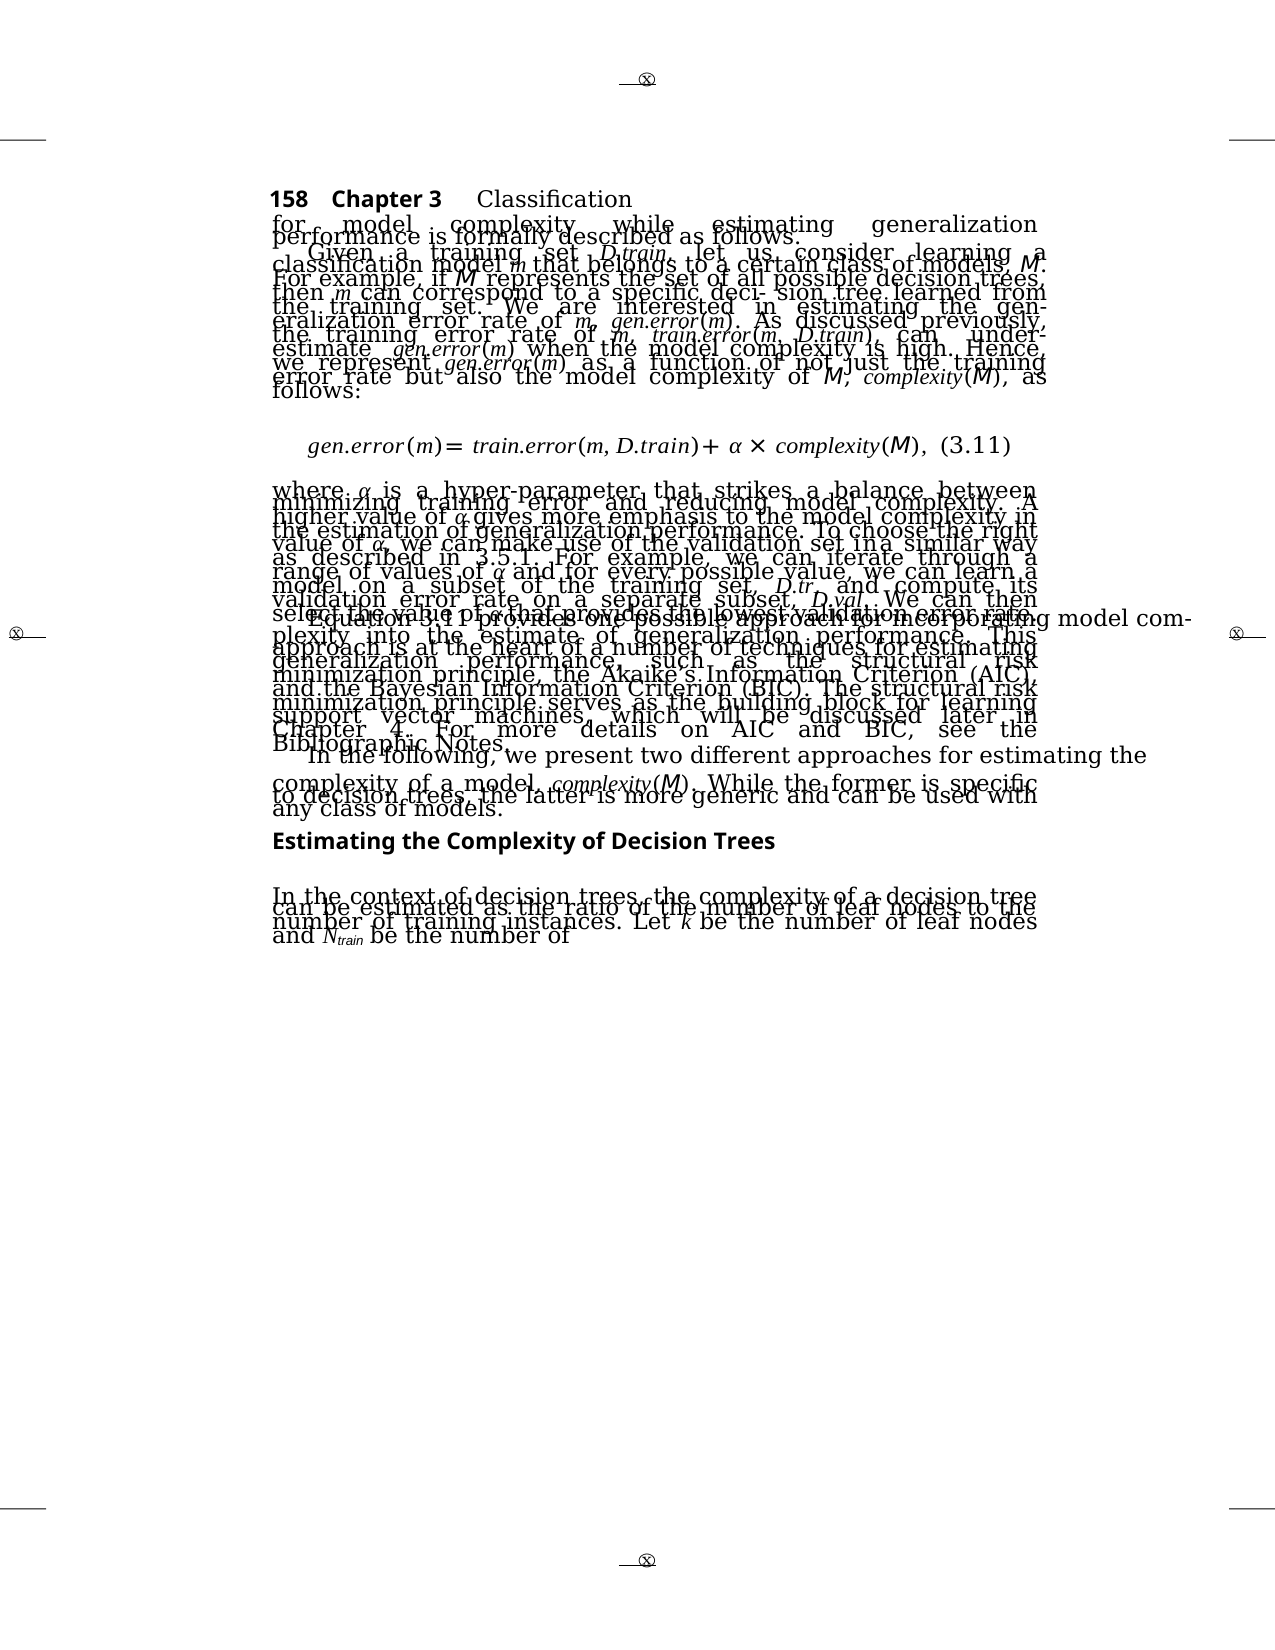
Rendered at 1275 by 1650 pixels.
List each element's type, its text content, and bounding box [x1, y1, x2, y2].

text for model complexity while estimating generalization performance is formally described as follows. [715, 222, 1038, 249]
text Given a training set D.train, let us consider learning a classiﬁcation model m that belongs to a certain class of models, M. For example, if M represents the set of all possible decision trees, then m can correspond to a speciﬁc deci- sion tree learned from the training set. We are interested in estimating the gen- eralization error rate of m, gen.error(m). As discussed previously, the training error rate of m, train.error(m, D.train), can under-estimate gen.error(m) when the model complexity is high. Hence, we represent gen.error(m) as a function of not just the training error rate but also the model complexity of M, complexity(M), as follows: [272, 249, 1047, 403]
text plexity into the estimate of generalization performance. This approach is at the heart of a number of techniques for estimating generalization performance, such as the structural risk minimization principle, the Akaike’s Information Criterion (AIC), and the Bayesian Information Criterion (BIC). The structural risk minimization principle serves as the building block for learning support vector machines, which will be discussed later in Chapter 4. For more details on AIC and BIC, see the Bibliographic Notes. [272, 632, 1038, 756]
text complexity of a model, complexity(M). While the former is speciﬁc to decision trees, the latter is more generic and can be used with any class of models. [272, 780, 1038, 822]
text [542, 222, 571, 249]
text In the context of decision trees, the complexity of a decision tree can be estimated as the ratio of the number of leaf nodes to the number of training instances. Let k be the number of leaf nodes and Ntrain be the number of [272, 893, 1038, 948]
text where α is a hyper-parameter that strikes a balance between minimizing training error and reducing model complexity. A higher value of α gives more emphasis to the model complexity in the estimation of generalization performance. To choose the right value of α, we can make use of the validation set ina similar way as described in 3.5.1. For example, we can iterate through a range of values of α and for every possible value, we can learn a model on a subset of the training set, D.tr, and compute its validation error rate on a separate subset, D.val. We can then select the value of α that provides the lowest validation error rate. [272, 487, 1038, 626]
text for model complexity while estimating generalization performance is formally described as follows. [277, 222, 543, 249]
text 158 Chapter 3 Classiﬁcation [269, 173, 1275, 216]
text gen.error(m)= train.error(m, D.train)+ α × complexity(M), (3.11) [272, 403, 1275, 466]
